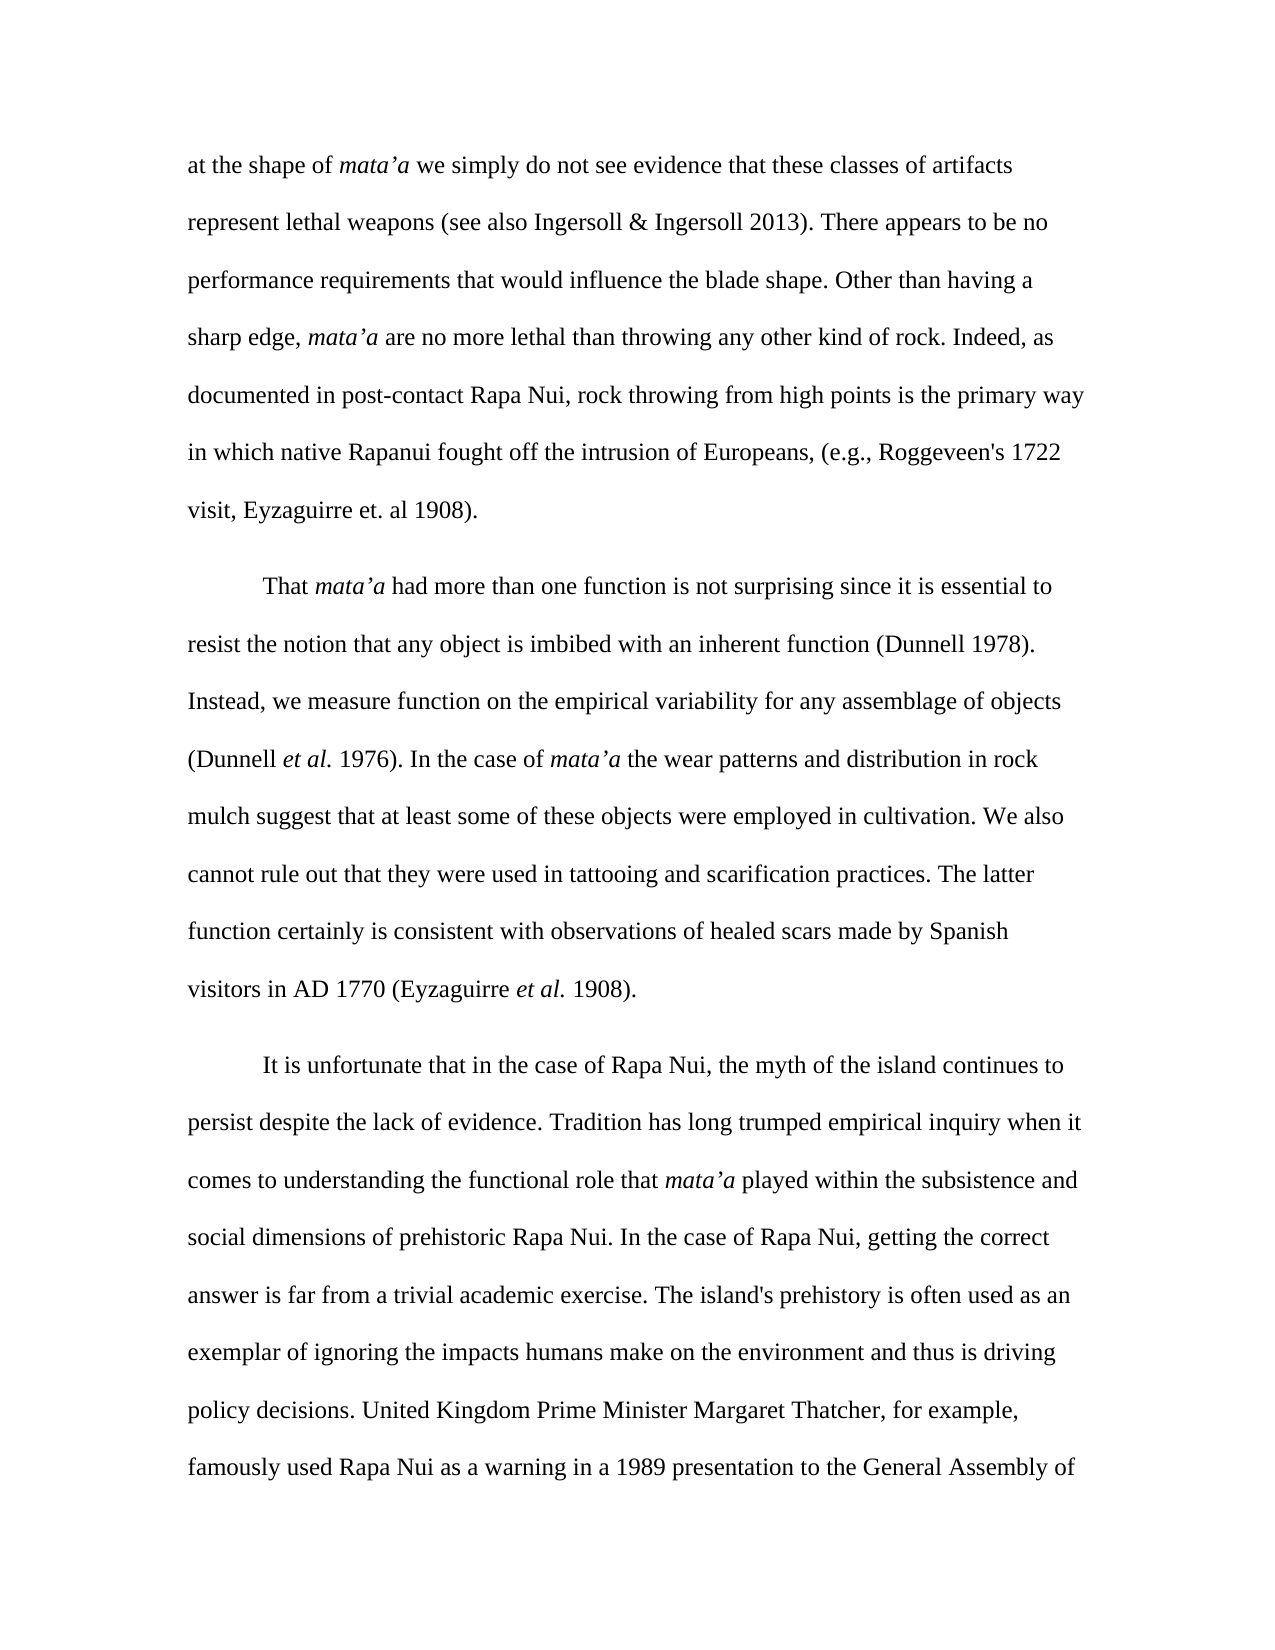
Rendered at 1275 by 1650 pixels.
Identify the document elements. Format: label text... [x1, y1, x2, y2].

text That mata’a had more than one function is not surprising since it is essential to resist the notion that any object is imbibed with an inherent function (Dunnell 1978). Instead, we measure function on the empirical variability for any assemblage of objects (Dunnell et al. 1976). In the case of mata’a the wear patterns and distribution in rock mulch suggest that at least some of these objects were employed in cultivation. We also cannot rule out that they were used in tattooing and scarification practices. The latter function certainly is consistent with observations of healed scars made by Spanish visitors in AD 1770 (Eyzaguirre et al. 1908). [187, 571, 1087, 1002]
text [187, 150, 1087, 524]
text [187, 1050, 1087, 1481]
